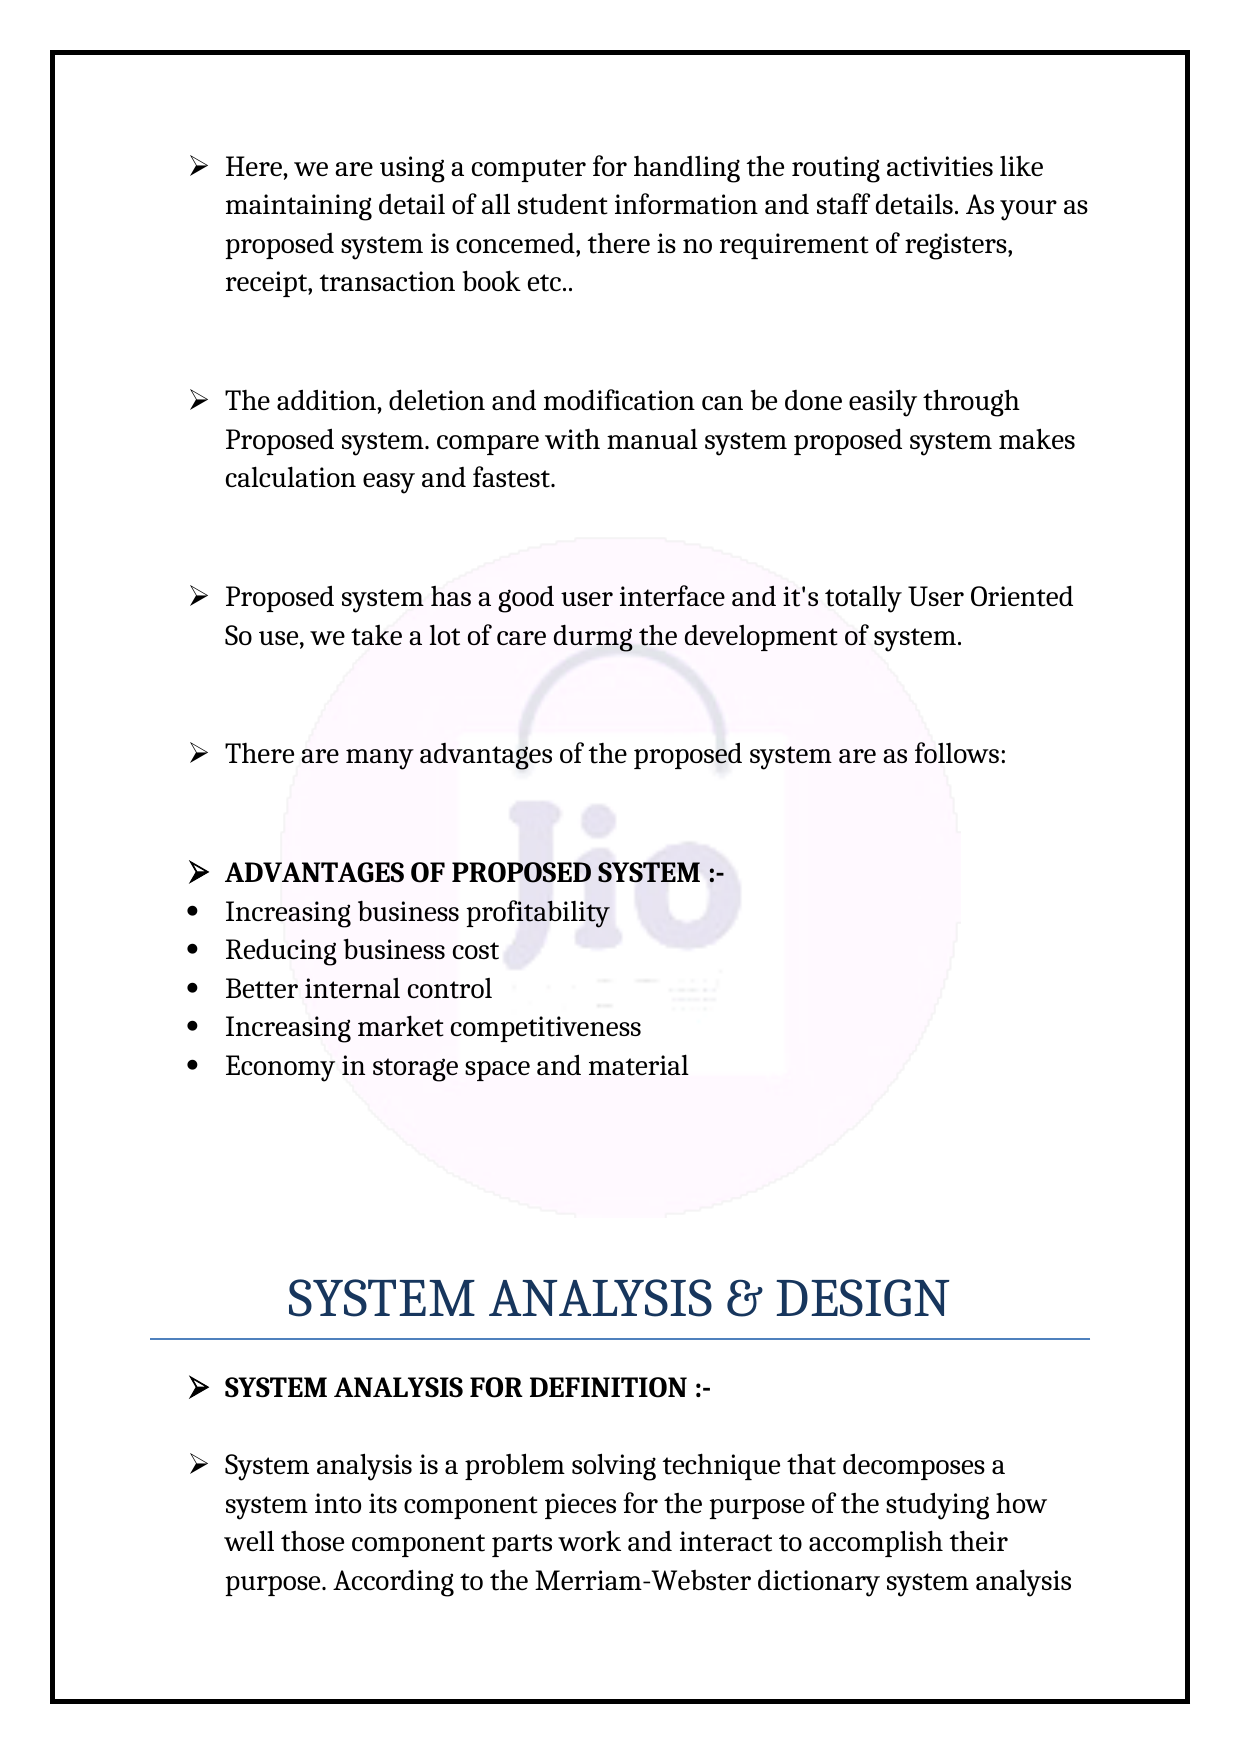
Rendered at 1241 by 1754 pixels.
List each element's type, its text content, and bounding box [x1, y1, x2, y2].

list There are many advantages of the proposed system are as follows: [187, 737, 1090, 771]
list ADVANTAGES OF PROPOSED SYSTEM :- [187, 856, 1090, 890]
list Increasing business profitability [187, 895, 1090, 928]
list Better internal control [187, 972, 1090, 1005]
list The addition, deletion and modification can be done easily through Proposed system. compare with manual system proposed system makes calculation easy and fastest. [187, 384, 1090, 495]
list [187, 1448, 1090, 1598]
list Proposed system has a good user interface and it's totally User Oriented So use, we take a lot of care durmg the development of system. [187, 580, 1090, 652]
list SYSTEM ANALYSIS FOR DEFINITION :- [187, 1371, 1090, 1405]
title SYSTEM ANALYSIS & DESIGN [150, 1267, 1090, 1338]
list Economy in storage space and material [187, 1049, 1090, 1082]
list Reducing business cost [187, 933, 1090, 967]
list Here, we are using a computer for handling the routing activities like maintaining detail of all student information and staff details. As your as proposed system is concemed, there is no requirement of registers, receipt, transaction book etc.. [187, 150, 1090, 299]
list Increasing market competitiveness [187, 1010, 1090, 1044]
